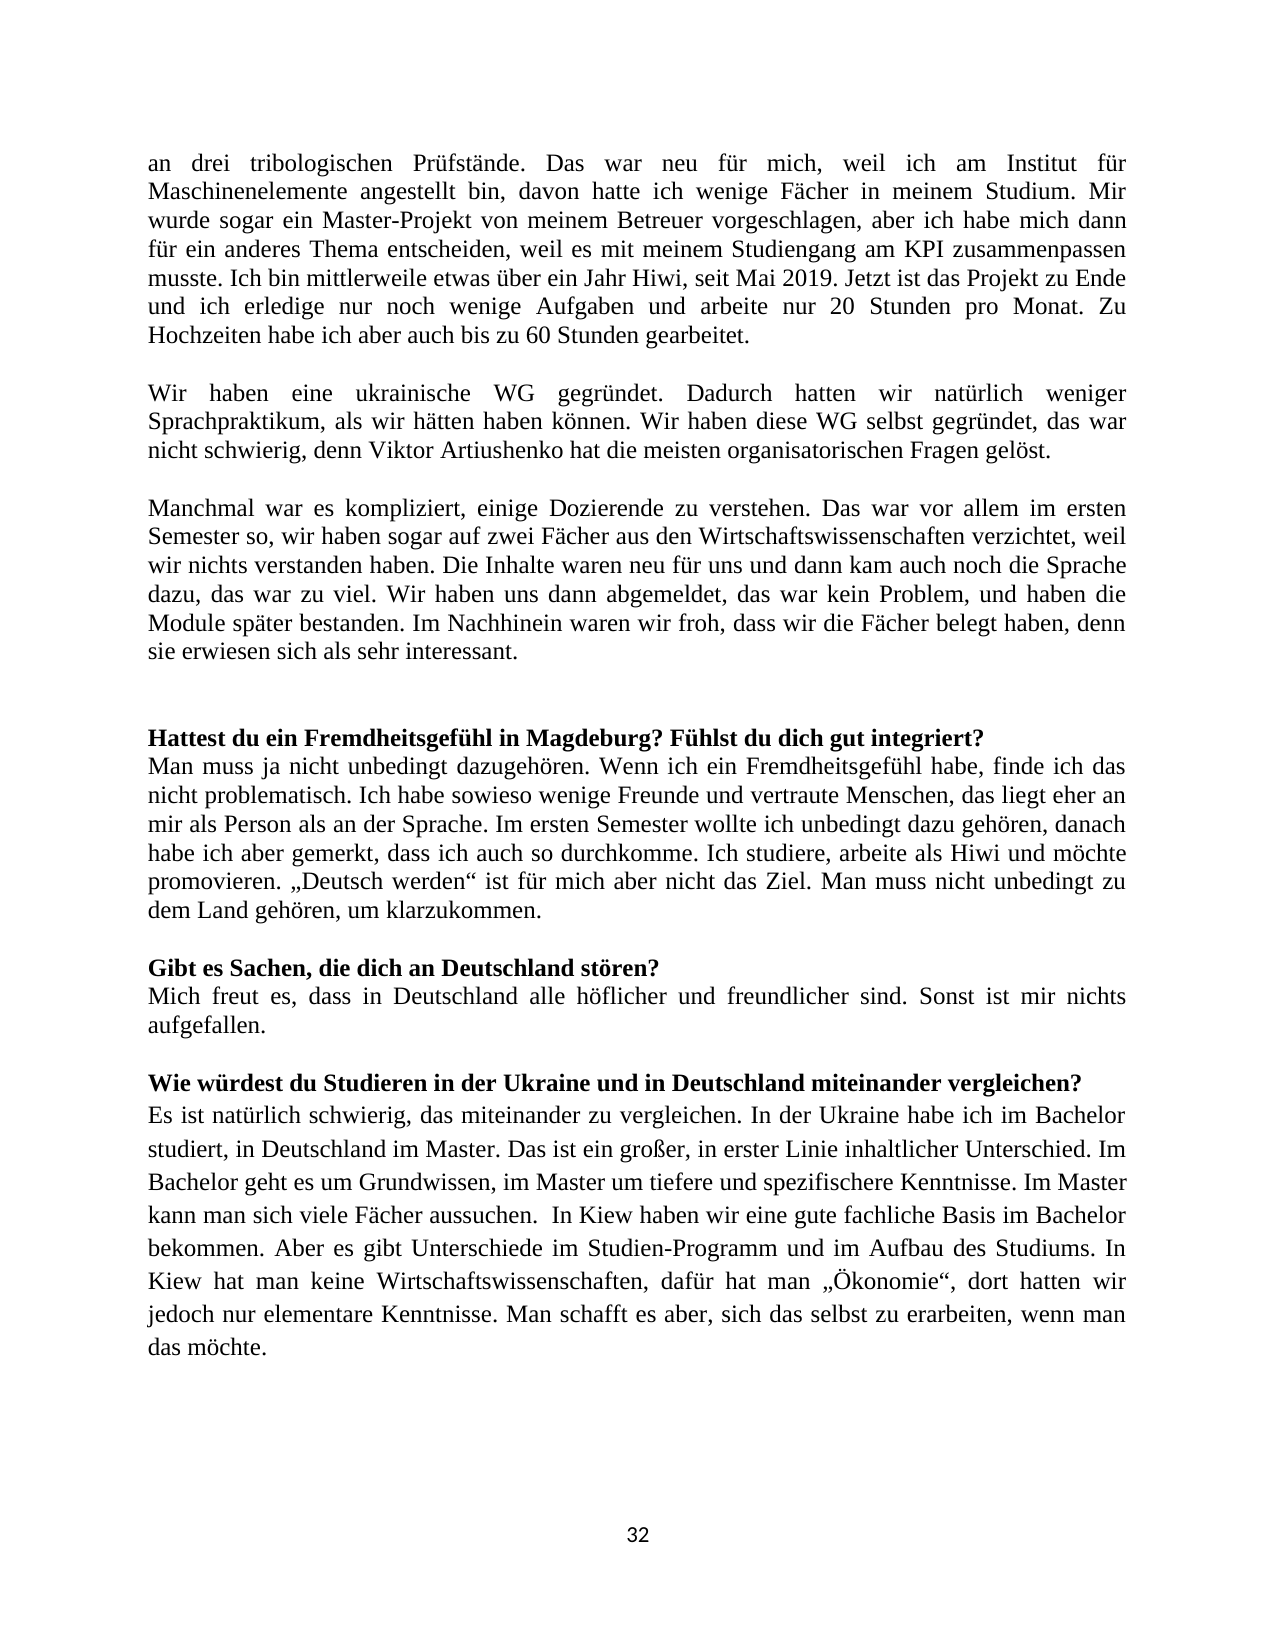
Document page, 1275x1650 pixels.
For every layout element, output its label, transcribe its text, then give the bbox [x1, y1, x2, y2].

text Man muss ja nicht unbedingt dazugehören. Wenn ich ein Fremdheitsgefühl habe, finde ich das nicht problematisch. Ich habe sowieso wenige Freunde und vertraute Menschen, das liegt eher an mir als Person als an der Sprache. Im ersten Semester wollte ich unbedingt dazu gehören, danach habe ich aber gemerkt, dass ich auch so durchkomme. Ich studiere, arbeite als Hiwi und möchte promovieren. „Deutsch werden“ ist für mich aber nicht das Ziel. Man muss nicht unbedingt zu dem Land gehören, um klarzukommen. [148, 751, 1127, 924]
text Wir haben eine ukrainische WG gegründet. Dadurch hatten wir natürlich weniger Sprachpraktikum, als wir hätten haben können. Wir haben diese WG selbst gegründet, das war nicht schwierig, denn Viktor Artiushenko hat die meisten organisatorischen Fragen gelöst. [148, 378, 1127, 464]
text Gibt es Sachen, die dich an Deutschland stören? [148, 953, 1127, 981]
text Mich freut es, dass in Deutschland alle höflicher und freundlicher sind. Sonst ist mir nichts aufgefallen. [148, 981, 1127, 1039]
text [148, 148, 1127, 349]
text Manchmal war es kompliziert, einige Dozierende zu verstehen. Das war vor allem im ersten Semester so, wir haben sogar auf zwei Fächer aus den Wirtschaftswissenschaften verzichtet, weil wir nichts verstanden haben. Die Inhalte waren neu für uns und dann kam auch noch die Sprache dazu, das war zu viel. Wir haben uns dann abgemeldet, das war kein Problem, und haben die Module später bestanden. Im Nachhinein waren wir froh, dass wir die Fächer belegt haben, denn sie erwiesen sich als sehr interessant. [148, 493, 1127, 665]
text Es ist natürlich schwierig, das miteinander zu vergleichen. In der Ukraine habe ich im Bachelor studiert, in Deutschland im Master. Das ist ein großer, in erster Linie inhaltlicher Unterschied. Im Bachelor geht es um Grundwissen, im Master um tiefere und spezifischere Kenntnisse. Im Master kann man sich viele Fächer aussuchen. In Kiew haben wir eine gute fachliche Basis im Bachelor bekommen. Aber es gibt Unterschiede im Studien-Programm und im Aufbau des Studiums. In Kiew hat man keine Wirtschaftswissenschaften, dafür hat man „Ökonomie“, dort hatten wir jedoch nur elementare Kenntnisse. Man schafft es aber, sich das selbst zu erarbeiten, wenn man das möchte. [148, 1101, 1127, 1361]
text Wie würdest du Studieren in der Ukraine und in Deutschland miteinander vergleichen? [148, 1068, 1127, 1096]
text Hattest du ein Fremdheitsgefühl in Magdeburg? Fühlst du dich gut integriert? [148, 723, 1127, 751]
